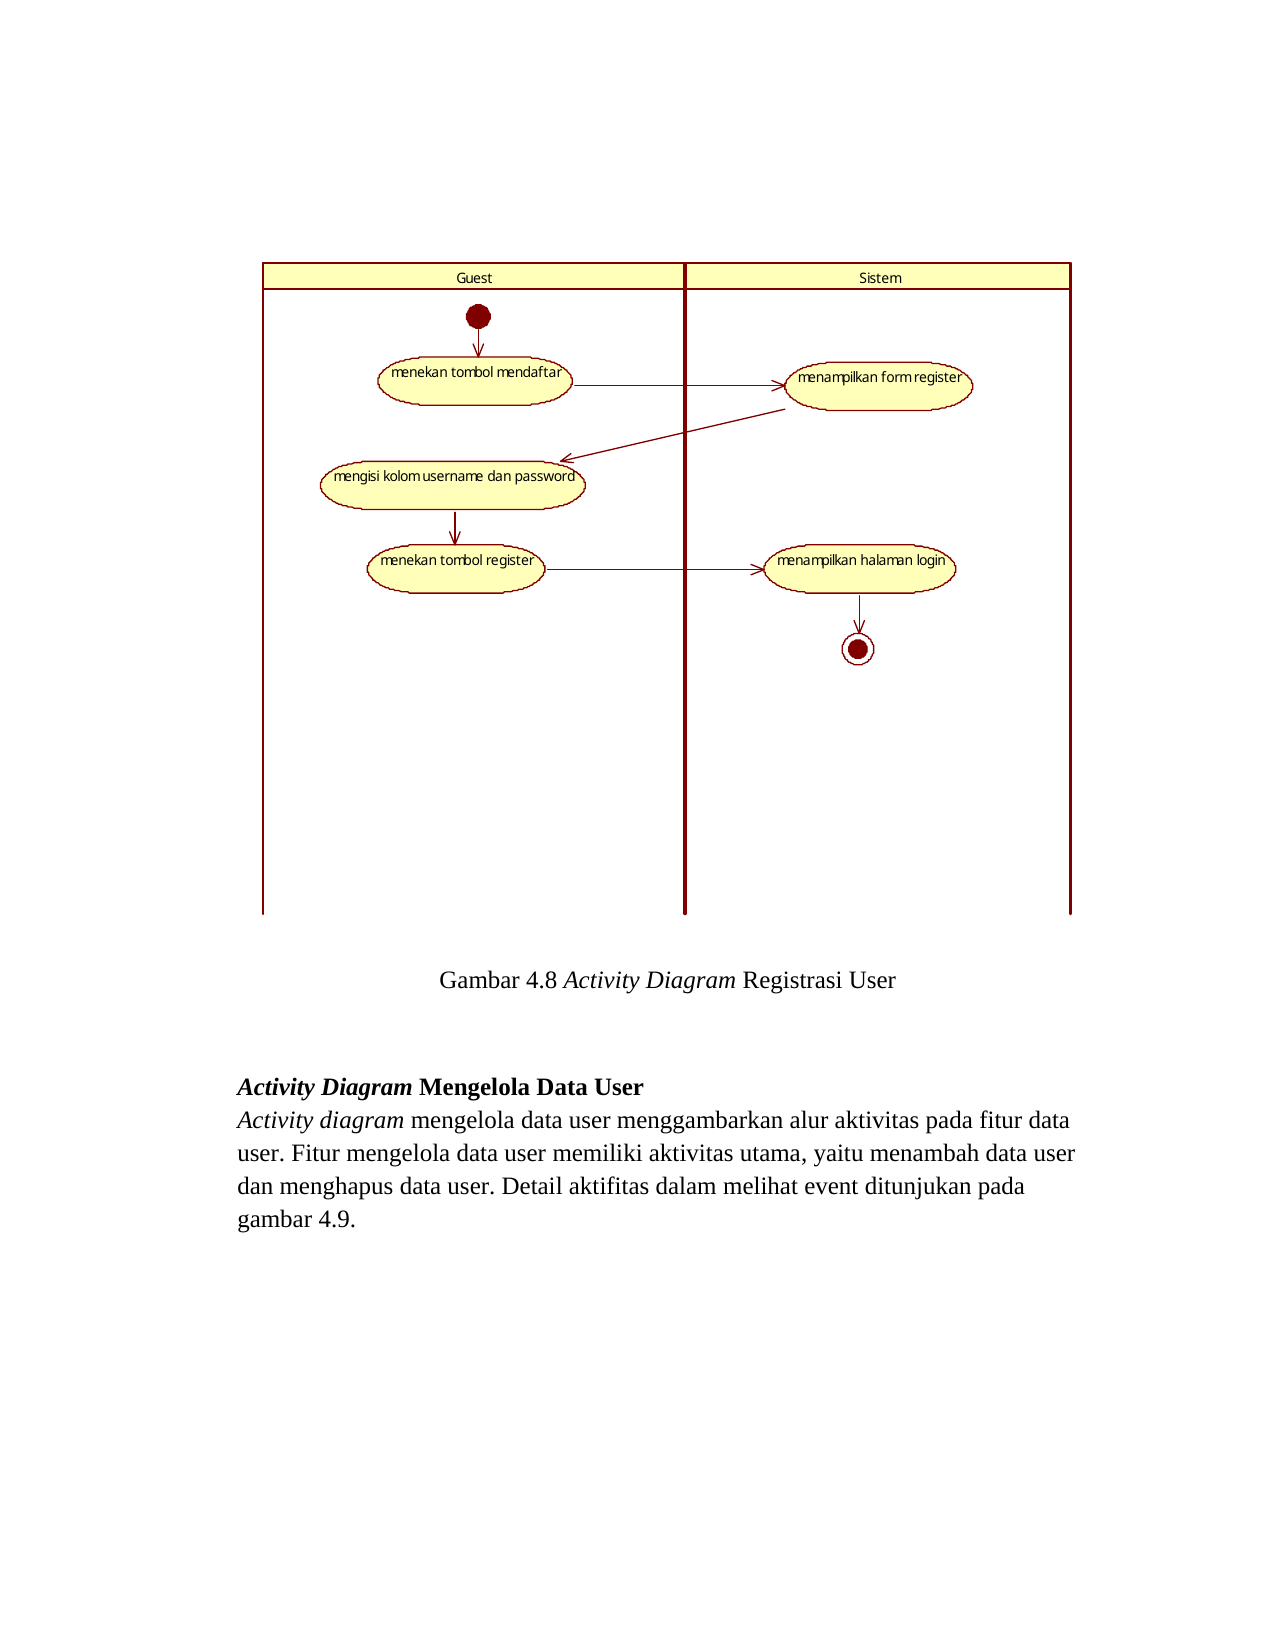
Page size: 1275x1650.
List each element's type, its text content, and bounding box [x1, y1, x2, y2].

text Activity diagram mengelola data user menggambarkan alur aktivitas pada fitur data user. Fitur mengelola data user memiliki aktivitas utama, yaitu menambah data user dan menghapus data user. Detail aktifitas dalam melihat event ditunjukan pada gambar 4.9. [237, 1105, 1098, 1233]
subtitle Activity Diagram Mengelola Data User [237, 1072, 1098, 1101]
text Gambar 4.8 Activity Diagram Registrasi User [237, 965, 1098, 994]
